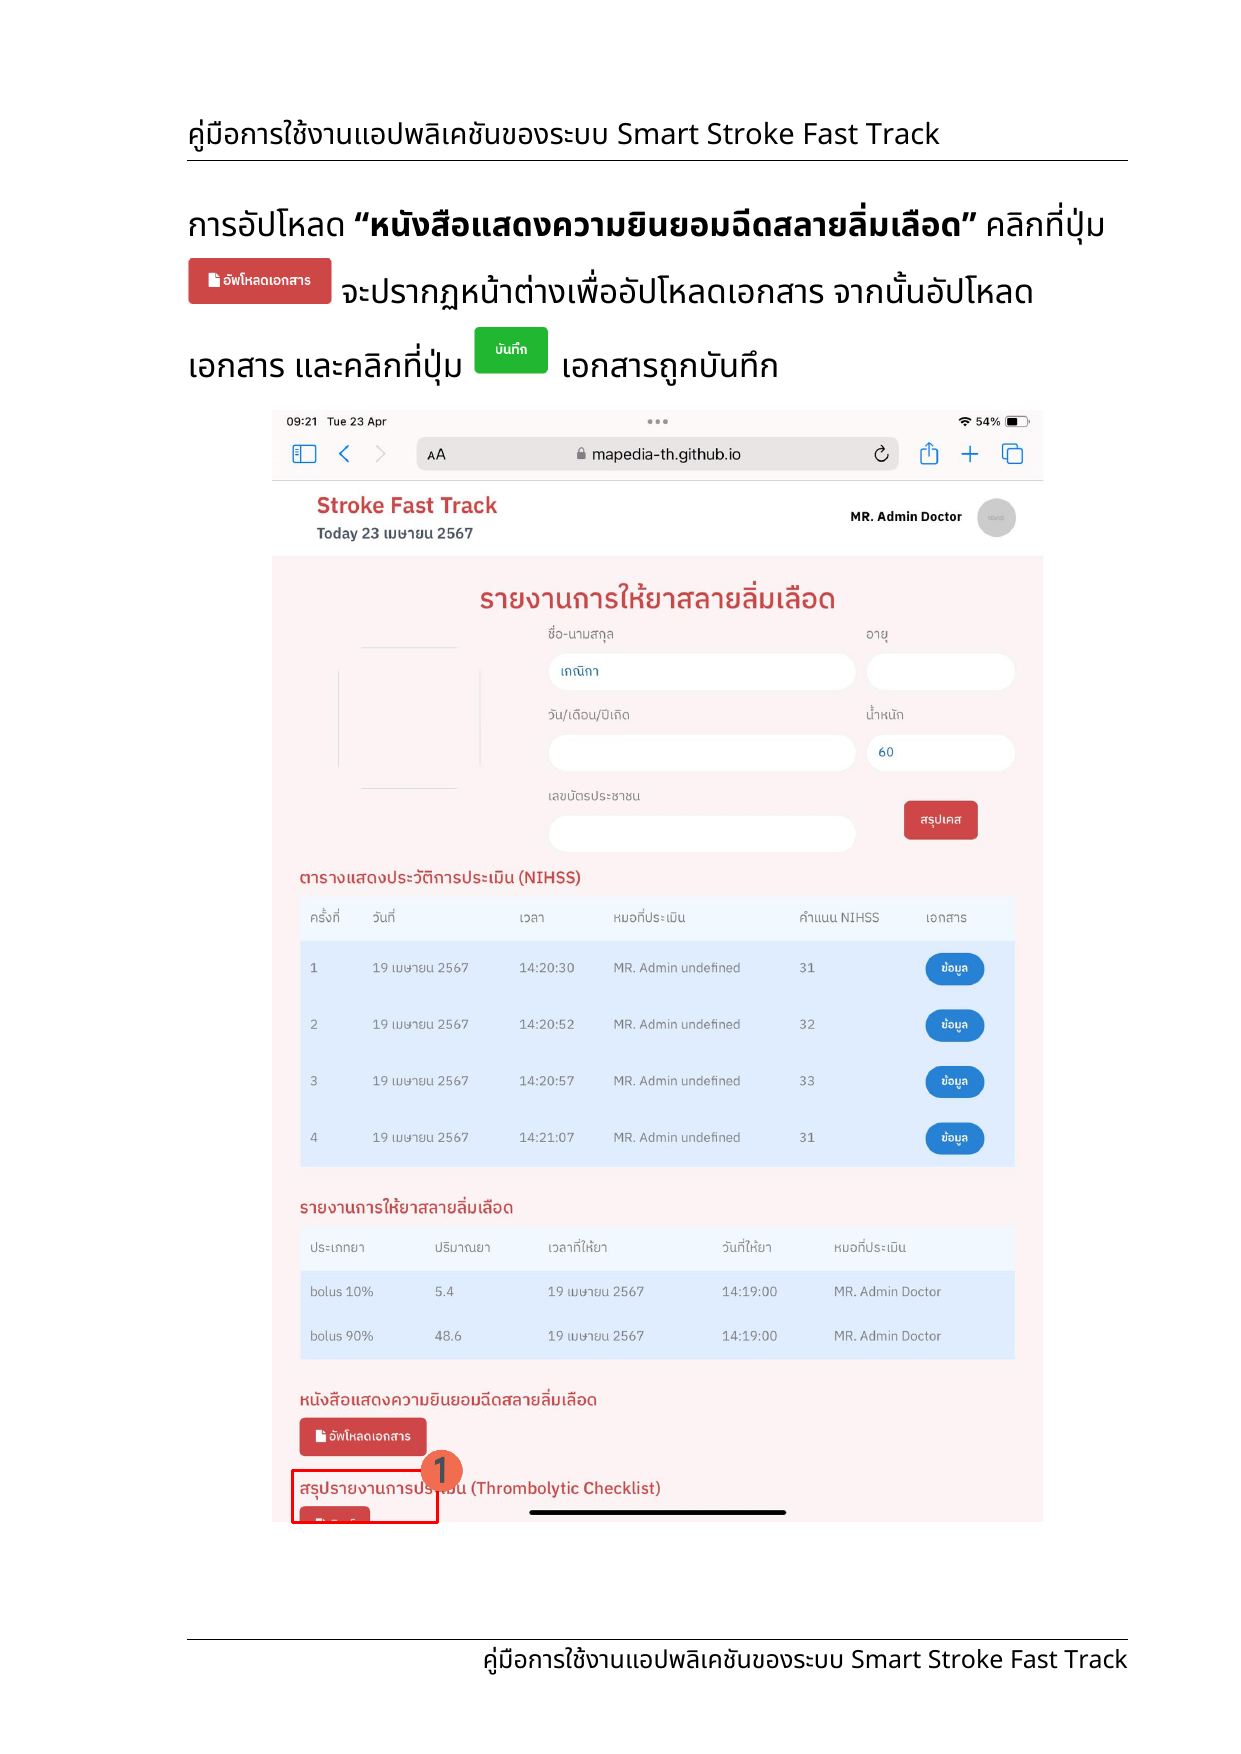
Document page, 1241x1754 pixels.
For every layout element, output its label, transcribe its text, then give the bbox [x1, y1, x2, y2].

text การอัปโหลด “หนังสือแสดงความยินยอมฉีดสลายลิ่มเลือด” คลิกที่ปุ่ม จะปรากฏหน้าต่างเพื่ออัปโหลดเอกสาร จากนั้นอัปโหลดเอกสาร และคลิกที่ปุ่ม เอกสารถูกบันทึก [187, 201, 1128, 392]
picture [472, 326, 552, 378]
picture [187, 258, 333, 304]
picture [271, 410, 1044, 1522]
